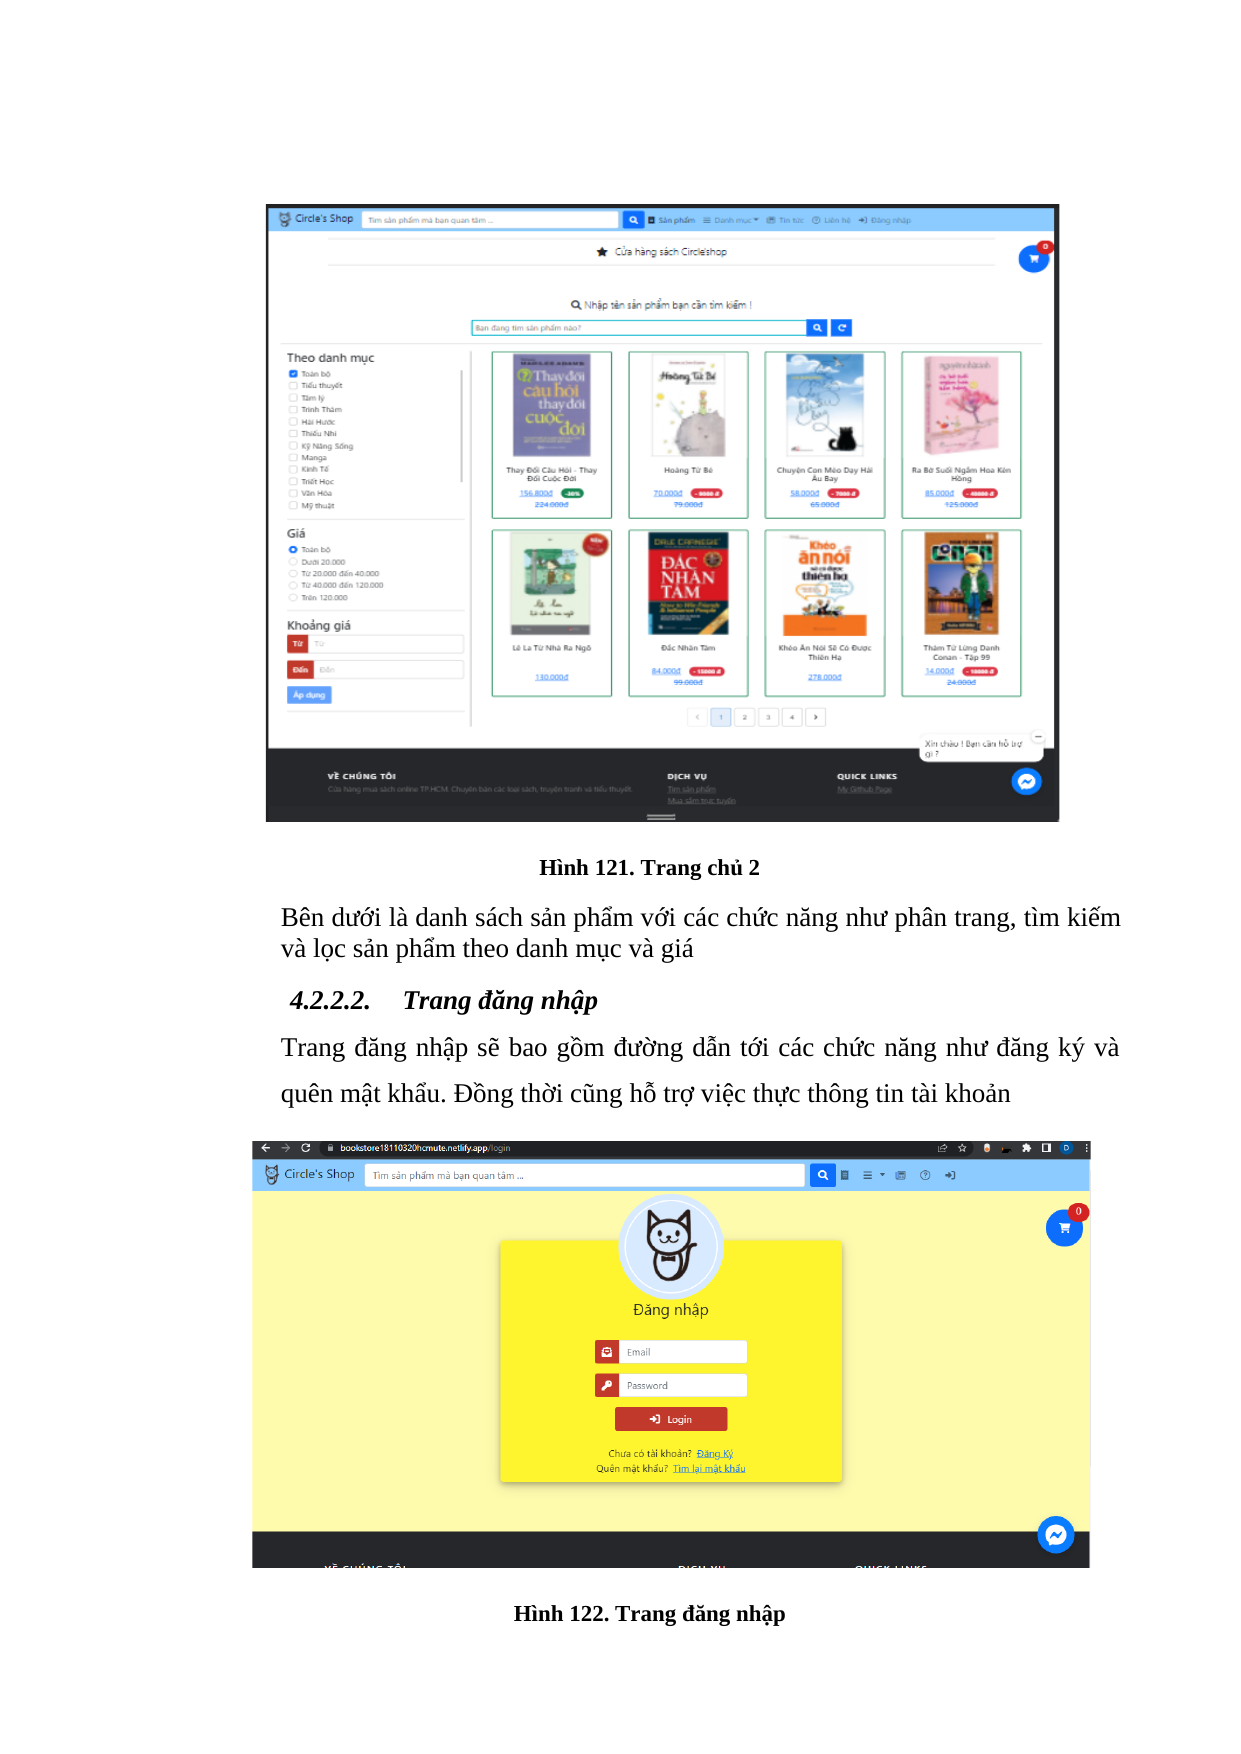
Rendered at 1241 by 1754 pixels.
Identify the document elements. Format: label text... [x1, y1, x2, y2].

list Trang đăng nhập sẽ bao gồm đường dẫn tới các chức năng như đăng ký và quên mật khẩu. Đồng thời cũng hỗ trợ việc thực thông tin tài khoản [281, 1031, 1122, 1109]
text Hình 122. Trang đăng nhập [177, 1600, 1122, 1626]
picture [252, 1141, 1091, 1568]
picture [265, 204, 1060, 822]
text Hình 121. Trang chủ 2 [177, 854, 1122, 880]
list Trang đăng nhập [290, 984, 1122, 1015]
text Bên dưới là danh sách sản phẩm với các chức năng như phân trang, tìm kiếm và lọc sản phẩm theo danh mục và giá [177, 901, 1122, 963]
